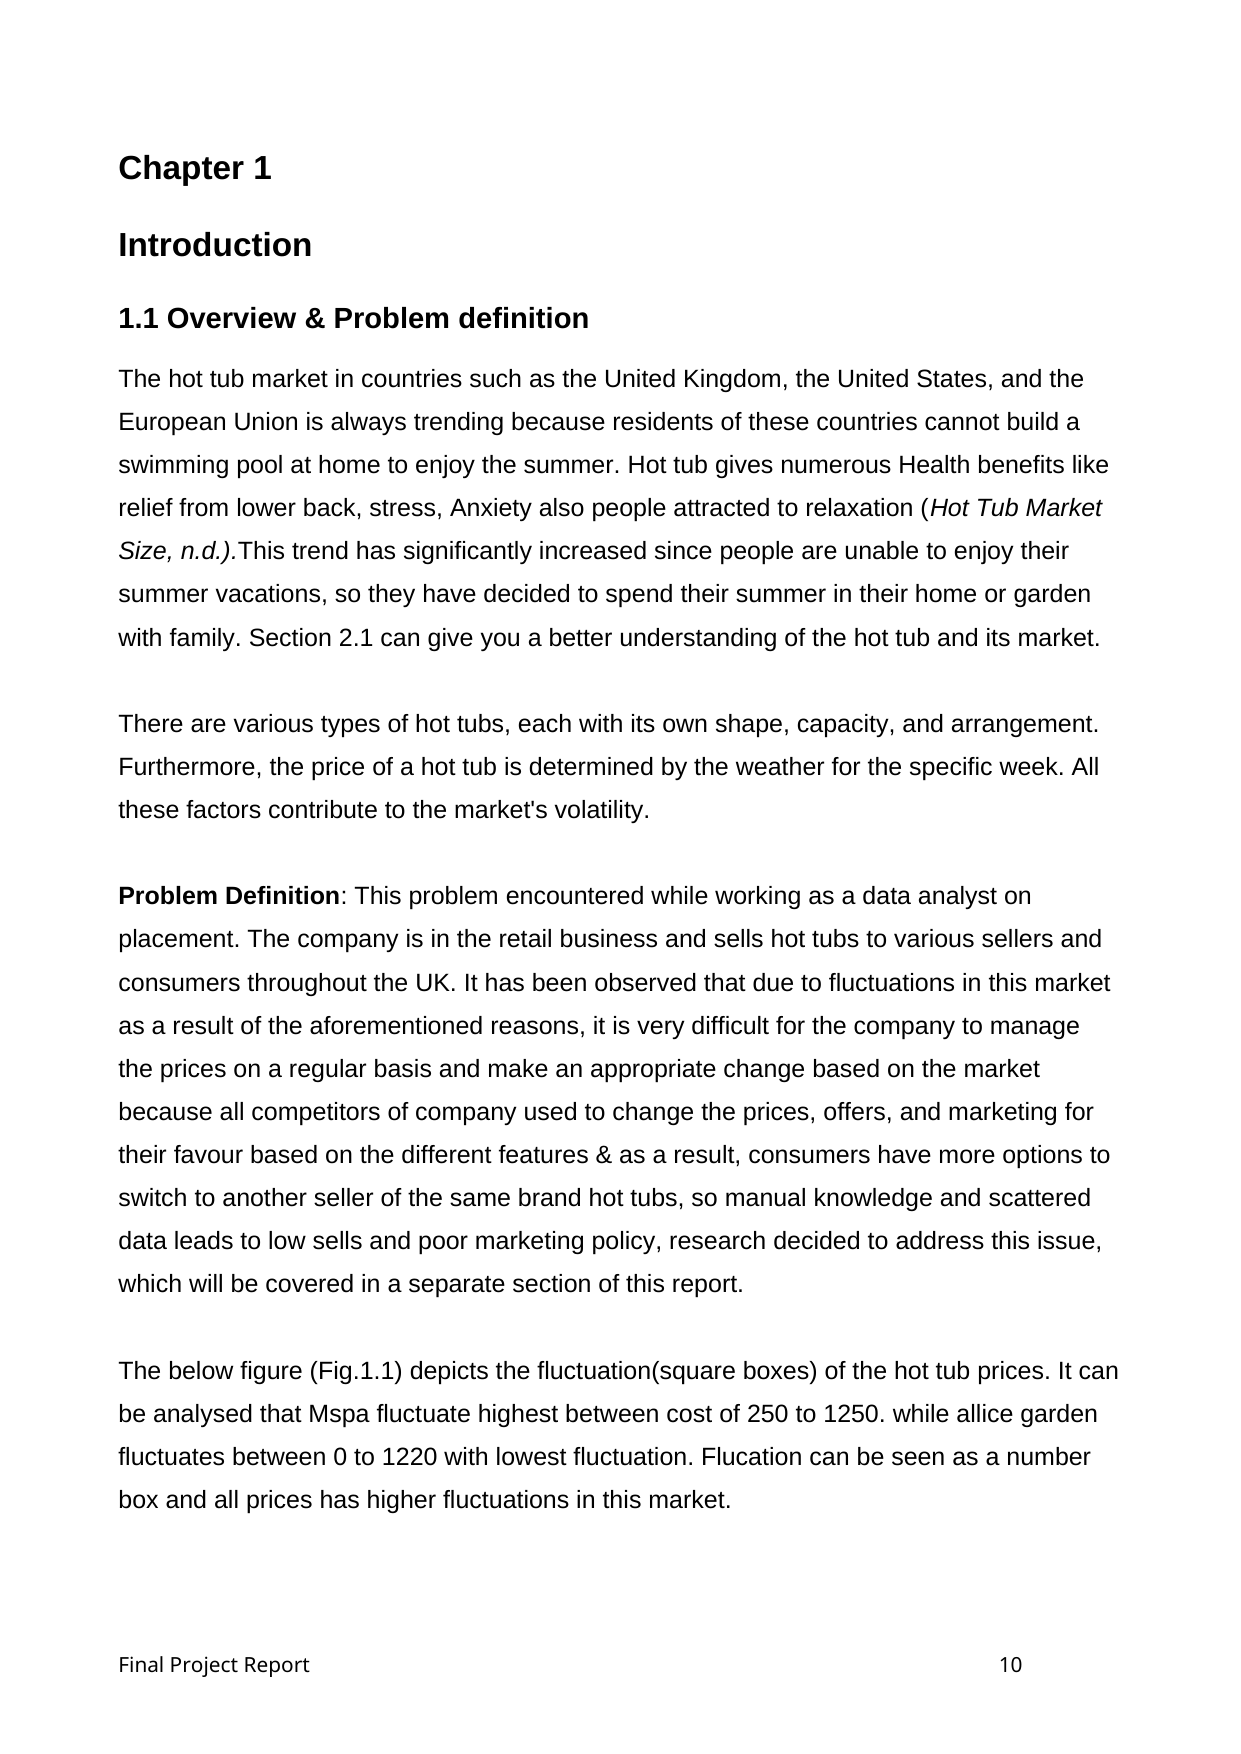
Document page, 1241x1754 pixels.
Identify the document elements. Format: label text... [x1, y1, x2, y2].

text Problem Definition: This problem encountered while working as a data analyst on placement. The company is in the retail business and sells hot tubs to various sellers and consumers throughout the UK. It has been observed that due to fluctuations in this market as a result of the aforementioned reasons, it is very difficult for the company to manage the prices on a regular basis and make an appropriate change based on the market because all competitors of company used to change the prices, offers, and marketing for their favour based on the different features & as a result, consumers have more options to switch to another seller of the same brand hot tubs, so manual knowledge and scattered data leads to low sells and poor marketing policy, research decided to address this issue, which will be covered in a separate section of this report. The below figure (Fig.1.1) depicts the fluctuation(square boxes) of the hot tub prices. It can be analysed that Mspa fluctuate highest between cost of 250 to 1250. while allice garden fluctuates between 0 to 1220 with lowest fluctuation. Flucation can be seen as a number box and all prices has higher fluctuations in this market. [118, 881, 1122, 1514]
text The hot tub market in countries such as the United Kingdom, the United States, and the European Union is always trending because residents of these countries cannot build a swimming pool at home to enjoy the summer. Hot tub gives numerous Health benefits like relief from lower back, stress, Anxiety also people attracted to relaxation (Hot Tub Market Size, n.d.).This trend has significantly increased since people are unable to enjoy their summer vacations, so they have decided to spend their summer in their home or garden with family. Section 2.1 can give you a better understanding of the hot tub and its market. [118, 364, 1122, 694]
text Chapter 1 [118, 148, 1122, 186]
text Introduction [118, 224, 1122, 263]
text There are various types of hot tubs, each with its own shape, capacity, and arrangement. Furthermore, the price of a hot tub is determined by the weather for the specific week. All these factors contribute to the market's volatility. [118, 709, 1122, 824]
text 1.1 Overview & Problem definition [118, 263, 1122, 335]
